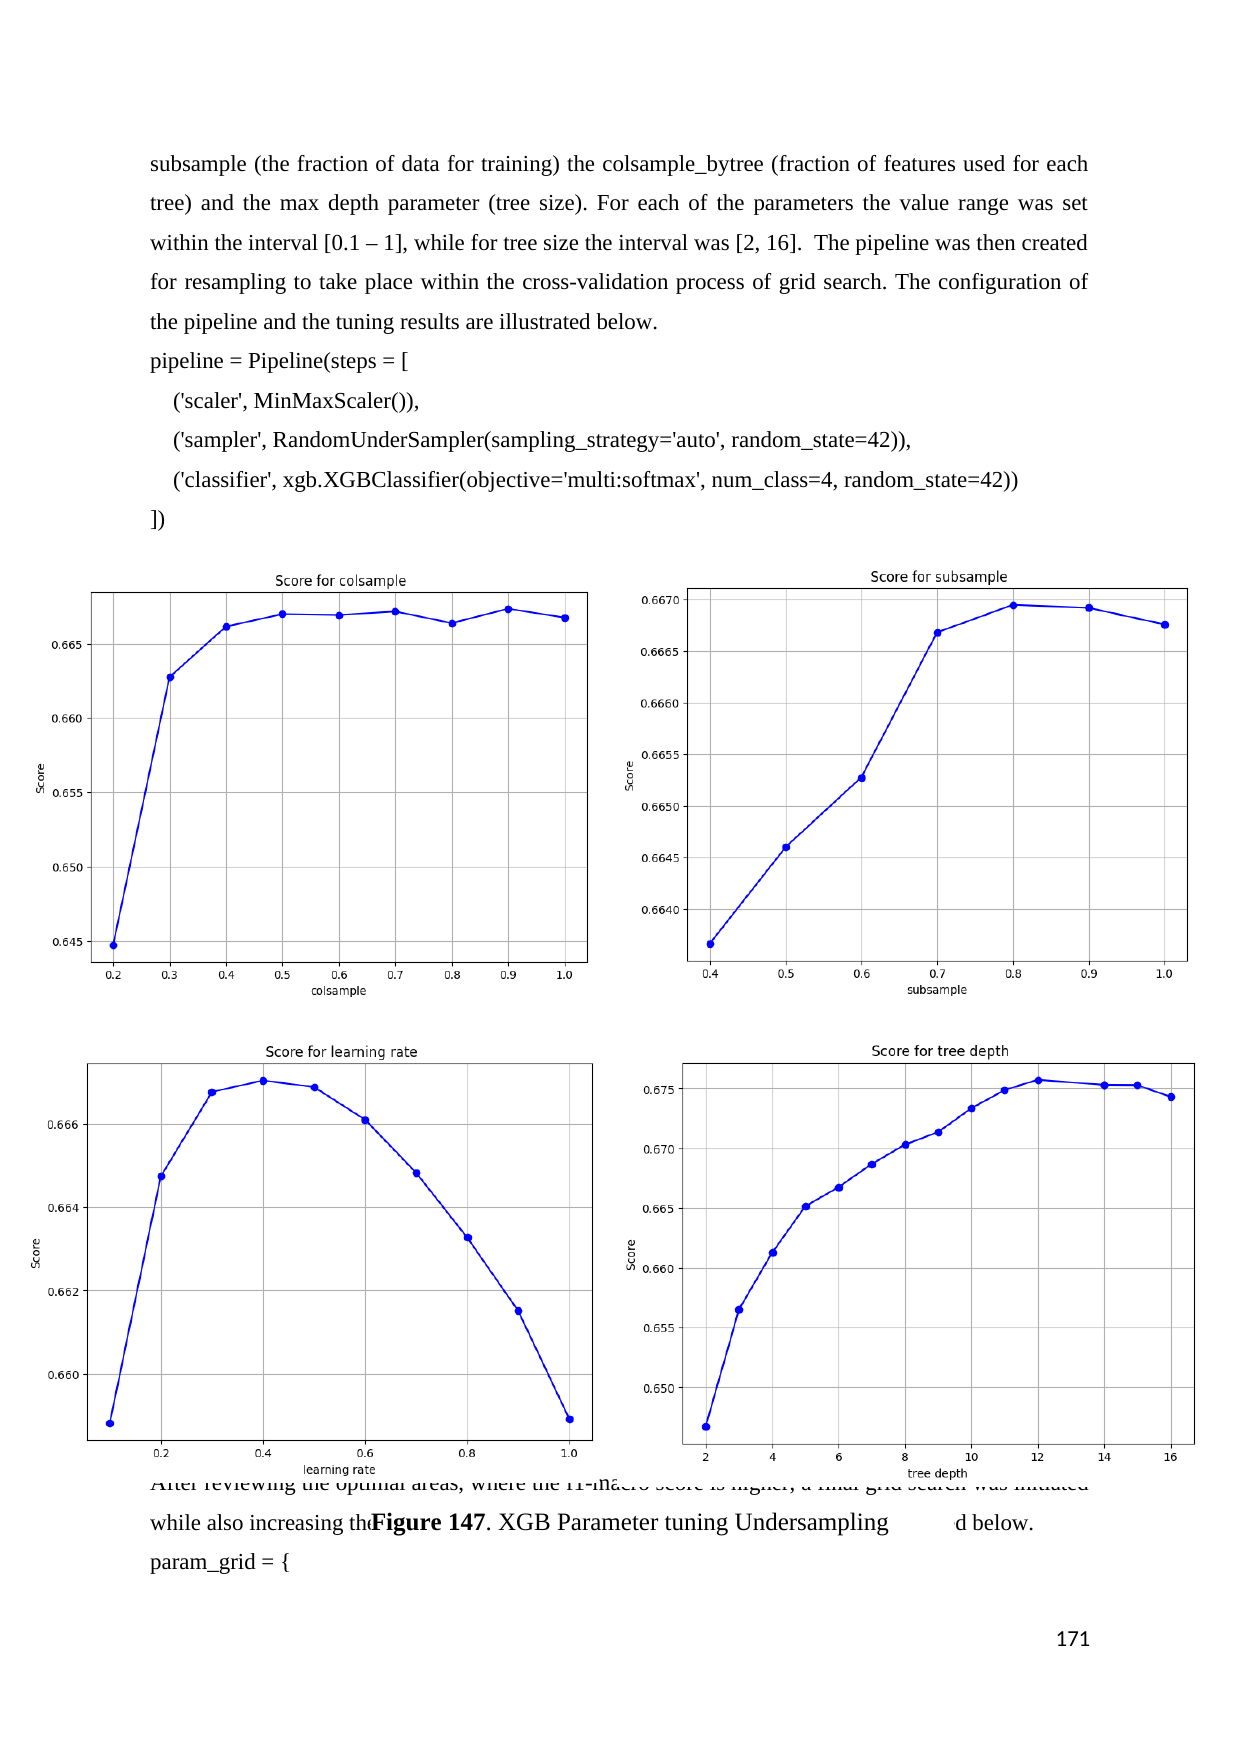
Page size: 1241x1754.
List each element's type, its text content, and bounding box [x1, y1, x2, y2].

picture [22, 1038, 600, 1483]
text ]) [150, 505, 1090, 532]
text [150, 150, 1090, 334]
text ('classifier', xgb.XGBClassifier(objective='multi:softmax', num_class=4, random_state=42)) [150, 466, 1090, 492]
text After reviewing the optimal areas, where the f1-macro score is higher, a final grid search was initiated while also increasing the number of estimators (trees). The parameter values are depicted below. [150, 1469, 1090, 1535]
text ('scaler', MinMaxScaler()), [150, 387, 1090, 413]
picture [27, 566, 594, 1004]
text ('sampler', RandomUnderSampler(sampling_strategy='auto', random_state=42)), [150, 426, 1090, 453]
text pipeline = Pipeline(steps = [ [150, 347, 1090, 374]
picture [616, 562, 1194, 1003]
picture [617, 1036, 1200, 1487]
text param_grid = { [150, 1548, 1090, 1575]
